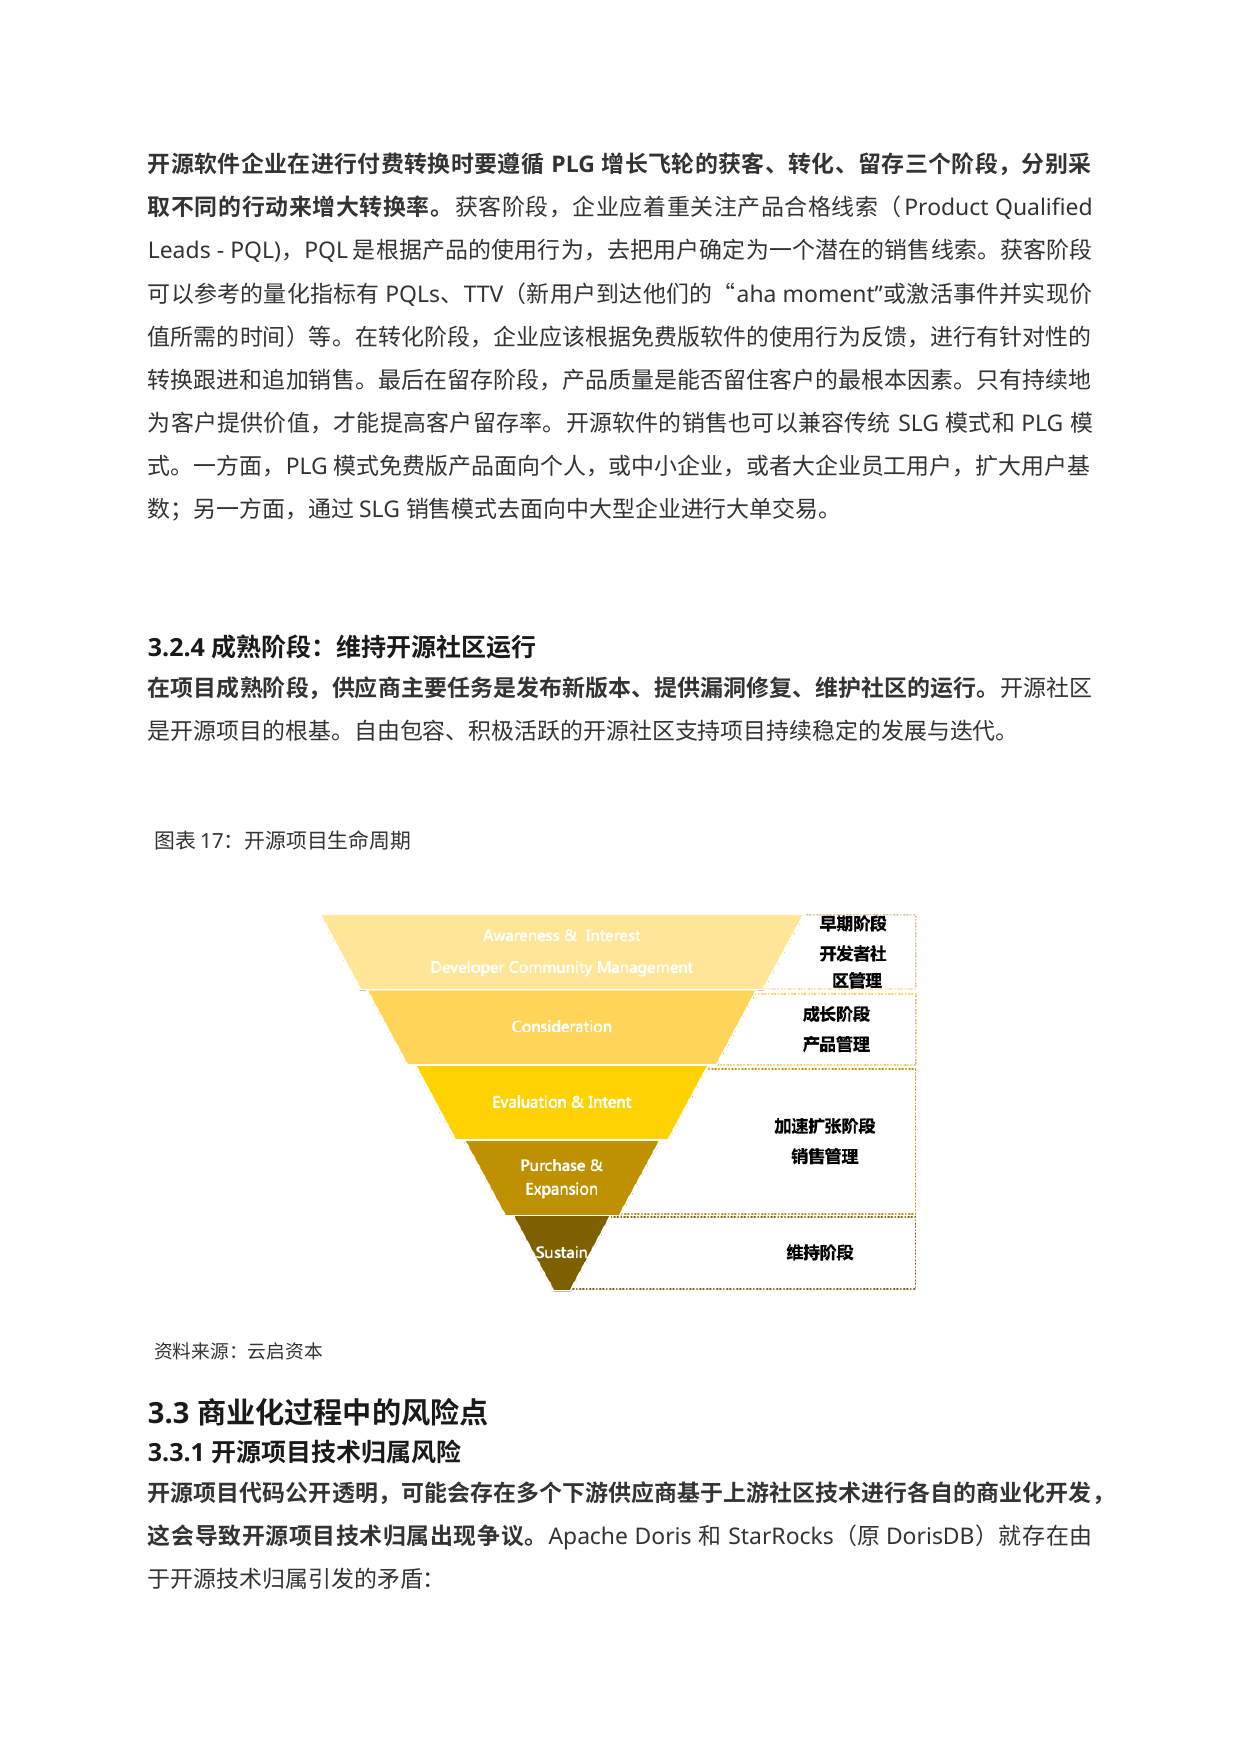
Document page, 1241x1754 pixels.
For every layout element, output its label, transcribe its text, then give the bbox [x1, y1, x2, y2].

text 开源软件企业在进行付费转换时要遵循 PLG 增长飞轮的获客、转化、留存三个阶段，分别采取不同的行动来增大转换率。获客阶段，企业应着重关注产品合格线索（Product Qualified Leads - PQL)，PQL是根据产品的使用行为，去把用户确定为一个潜在的销售线索。获客阶段可以参考的量化指标有PQLs、TTV（新用户到达他们的“aha moment”或激活事件并实现价值所需的时间）等。在转化阶段，企业应该根据免费版软件的使用行为反馈，进行有针对性的转换跟进和追加销售。最后在留存阶段，产品质量是能否留住客户的最根本因素。只有持续地为客户提供价值，才能提高客户留存率。开源软件的销售也可以兼容传统 SLG 模式和 PLG 模式。一方面，PLG 模式免费版产品面向个人，或中小企业，或者大企业员工用户，扩大用户基数；另一方面，通过 SLG 销售模式去面向中大型企业进行大单交易。 [148, 146, 1093, 525]
picture [318, 899, 936, 1292]
text 开源项目代码公开透明，可能会存在多个下游供应商基于上游社区技术进行各自的商业化开发，这会导致开源项目技术归属出现争议。Apache Doris 和 StarRocks（原DorisDB）就存在由于开源技术归属引发的矛盾： [148, 1475, 1093, 1594]
table_cell [148, 881, 1132, 1318]
subtitle 3.3 商业化过程中的风险点 [148, 1390, 1093, 1432]
table_cell 资料来源：云启资本 [148, 1318, 1132, 1390]
table_header 图表17：开源项目生命周期 [148, 805, 1132, 881]
text 在项目成熟阶段，供应商主要任务是发布新版本、提供漏洞修复、维护社区的运行。开源社区是开源项目的根基。自由包容、积极活跃的开源社区支持项目持续稳定的发展与迭代。 [148, 670, 1093, 746]
subtitle 3.3.1 开源项目技术归属风险 [148, 1432, 1093, 1469]
subtitle 3.2.4 成熟阶段：维持开源社区运行 [148, 627, 1093, 663]
